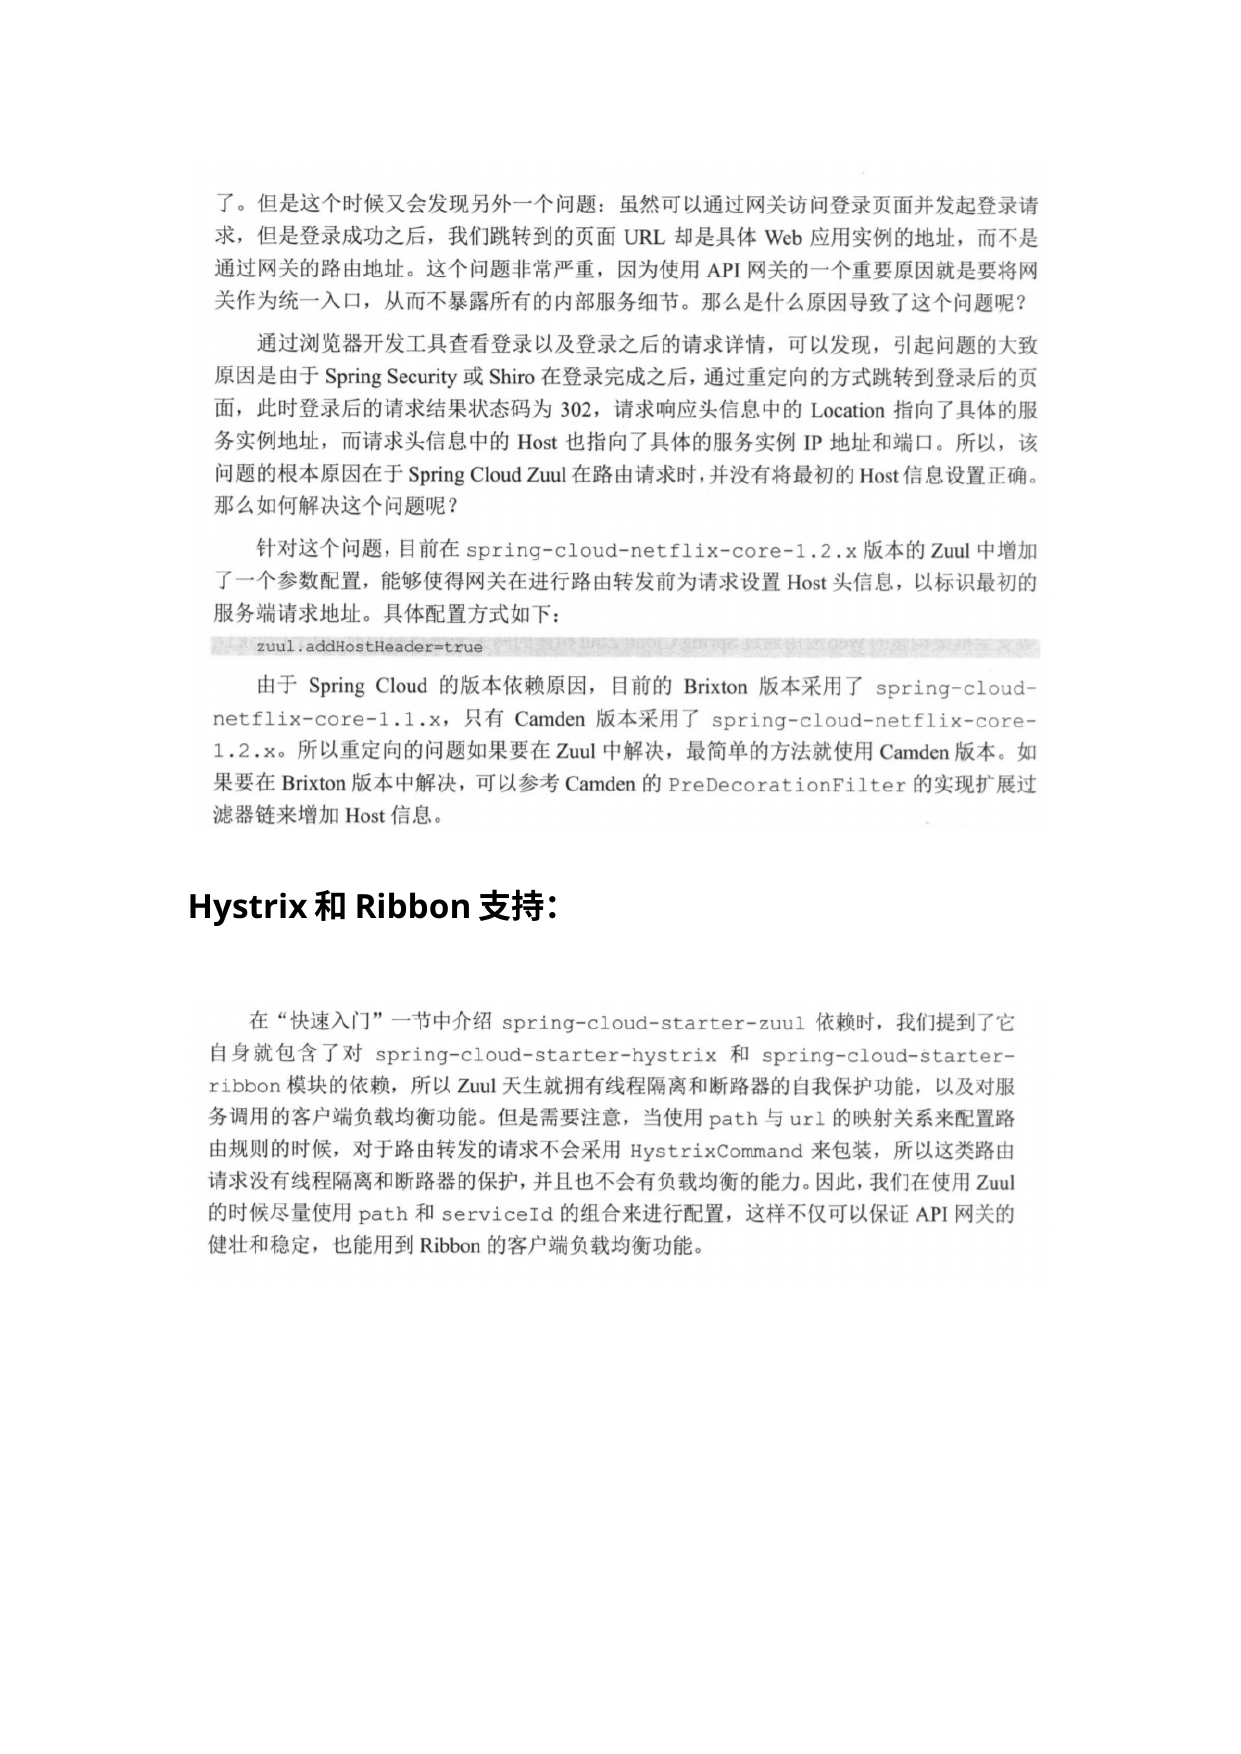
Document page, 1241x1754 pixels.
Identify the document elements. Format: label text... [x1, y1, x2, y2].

picture [187, 162, 1053, 829]
picture [187, 998, 1053, 1286]
subtitle Hystrix和Ribbon支持： [187, 872, 1053, 937]
